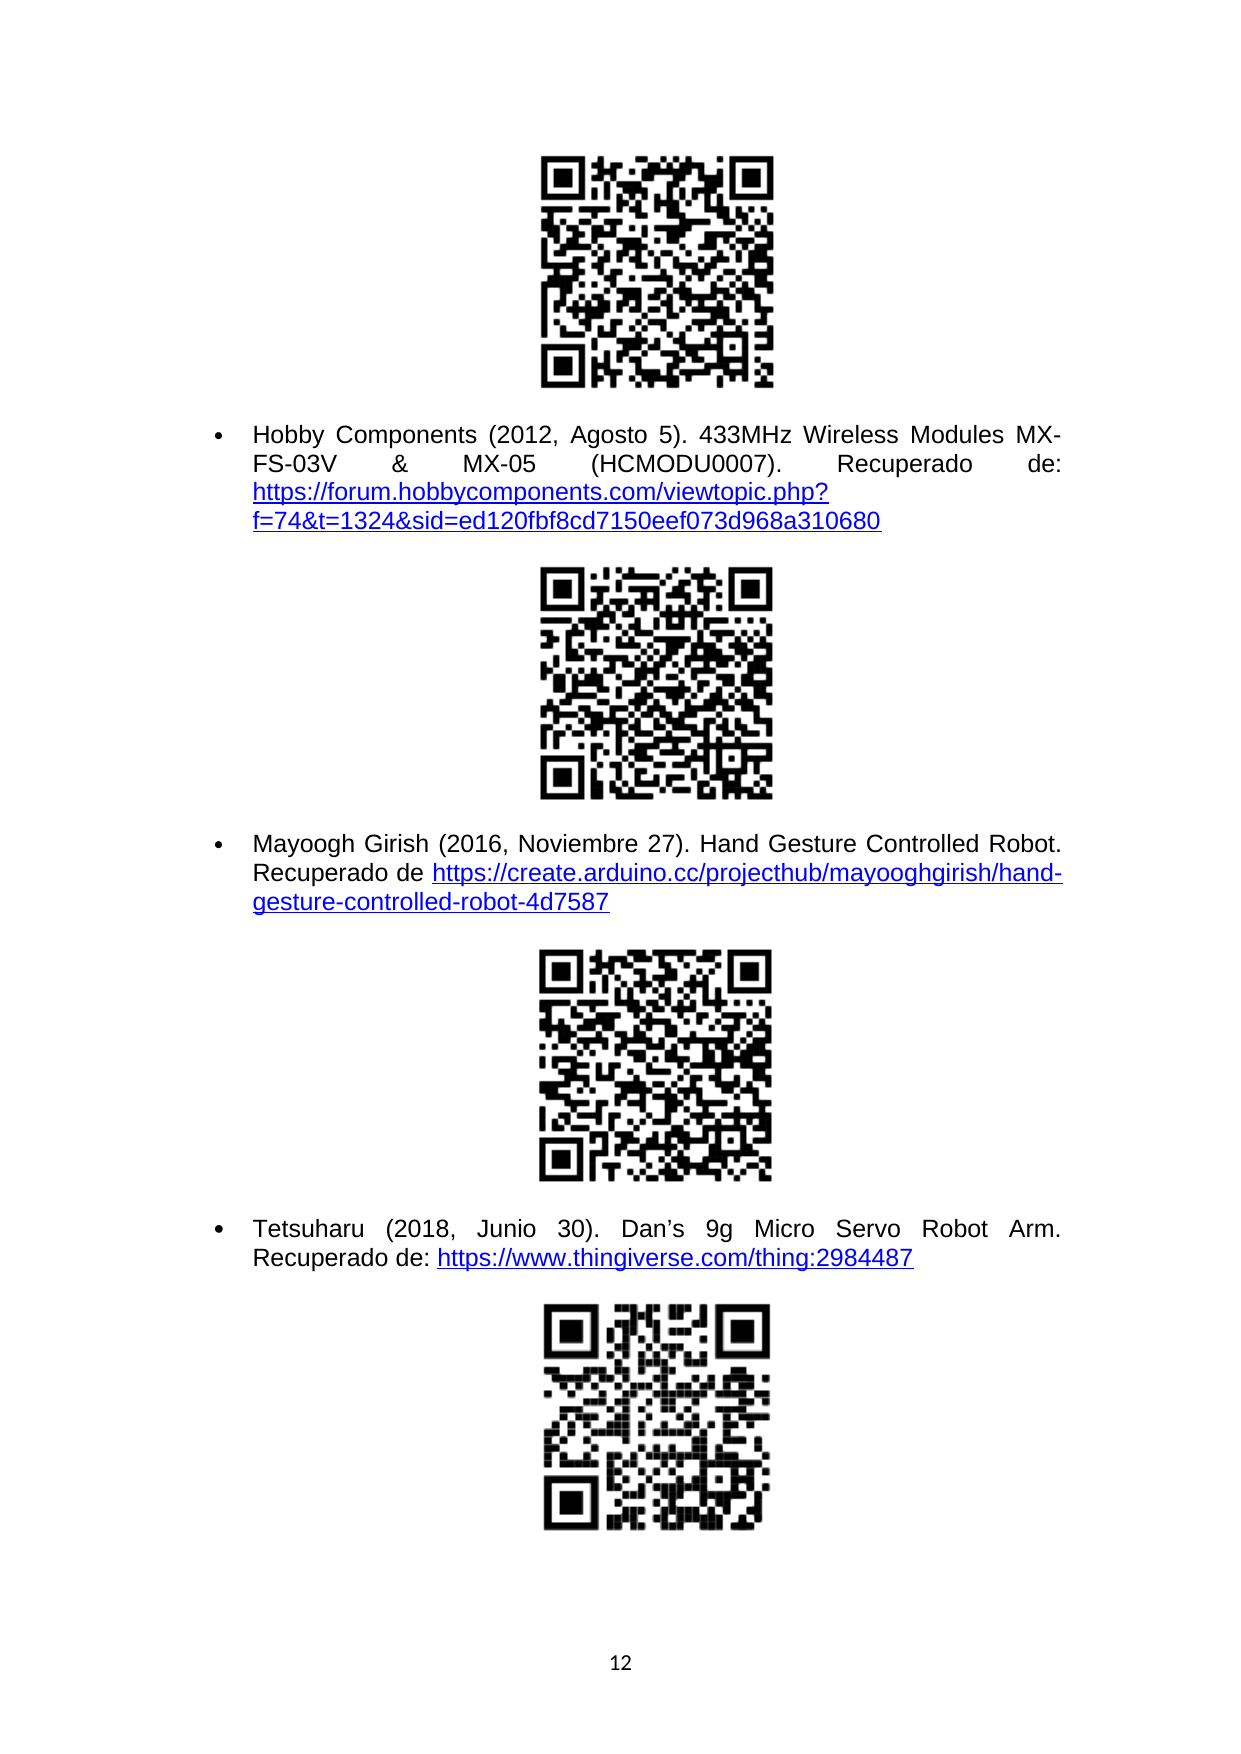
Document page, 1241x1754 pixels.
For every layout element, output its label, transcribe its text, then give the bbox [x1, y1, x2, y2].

picture [527, 1295, 789, 1540]
list Hobby Components (2012, Agosto 5). 433MHz Wireless Modules MX-FS-03V & MX-05 (HCMODU0007). Recuperado de: https://forum.hobbycomponents.com/viewtopic.php?f=74&t=1324&sid=ed120fbf8cd7150eef073d968a310680 [215, 420, 1063, 535]
picture [532, 147, 783, 396]
picture [533, 558, 782, 806]
picture [527, 939, 789, 1191]
list Tetsuharu (2018, Junio 30). Dan’s 9g Micro Servo Robot Arm. Recuperado de: https://www.thingiverse.com/thing:2984487 [215, 1214, 1063, 1272]
list Mayoogh Girish (2016, Noviembre 27). Hand Gesture Controlled Robot. Recuperado de https://create.arduino.cc/projecthub/mayooghgirish/hand-gesture-controlled-robot-4d7587 [215, 829, 1063, 915]
